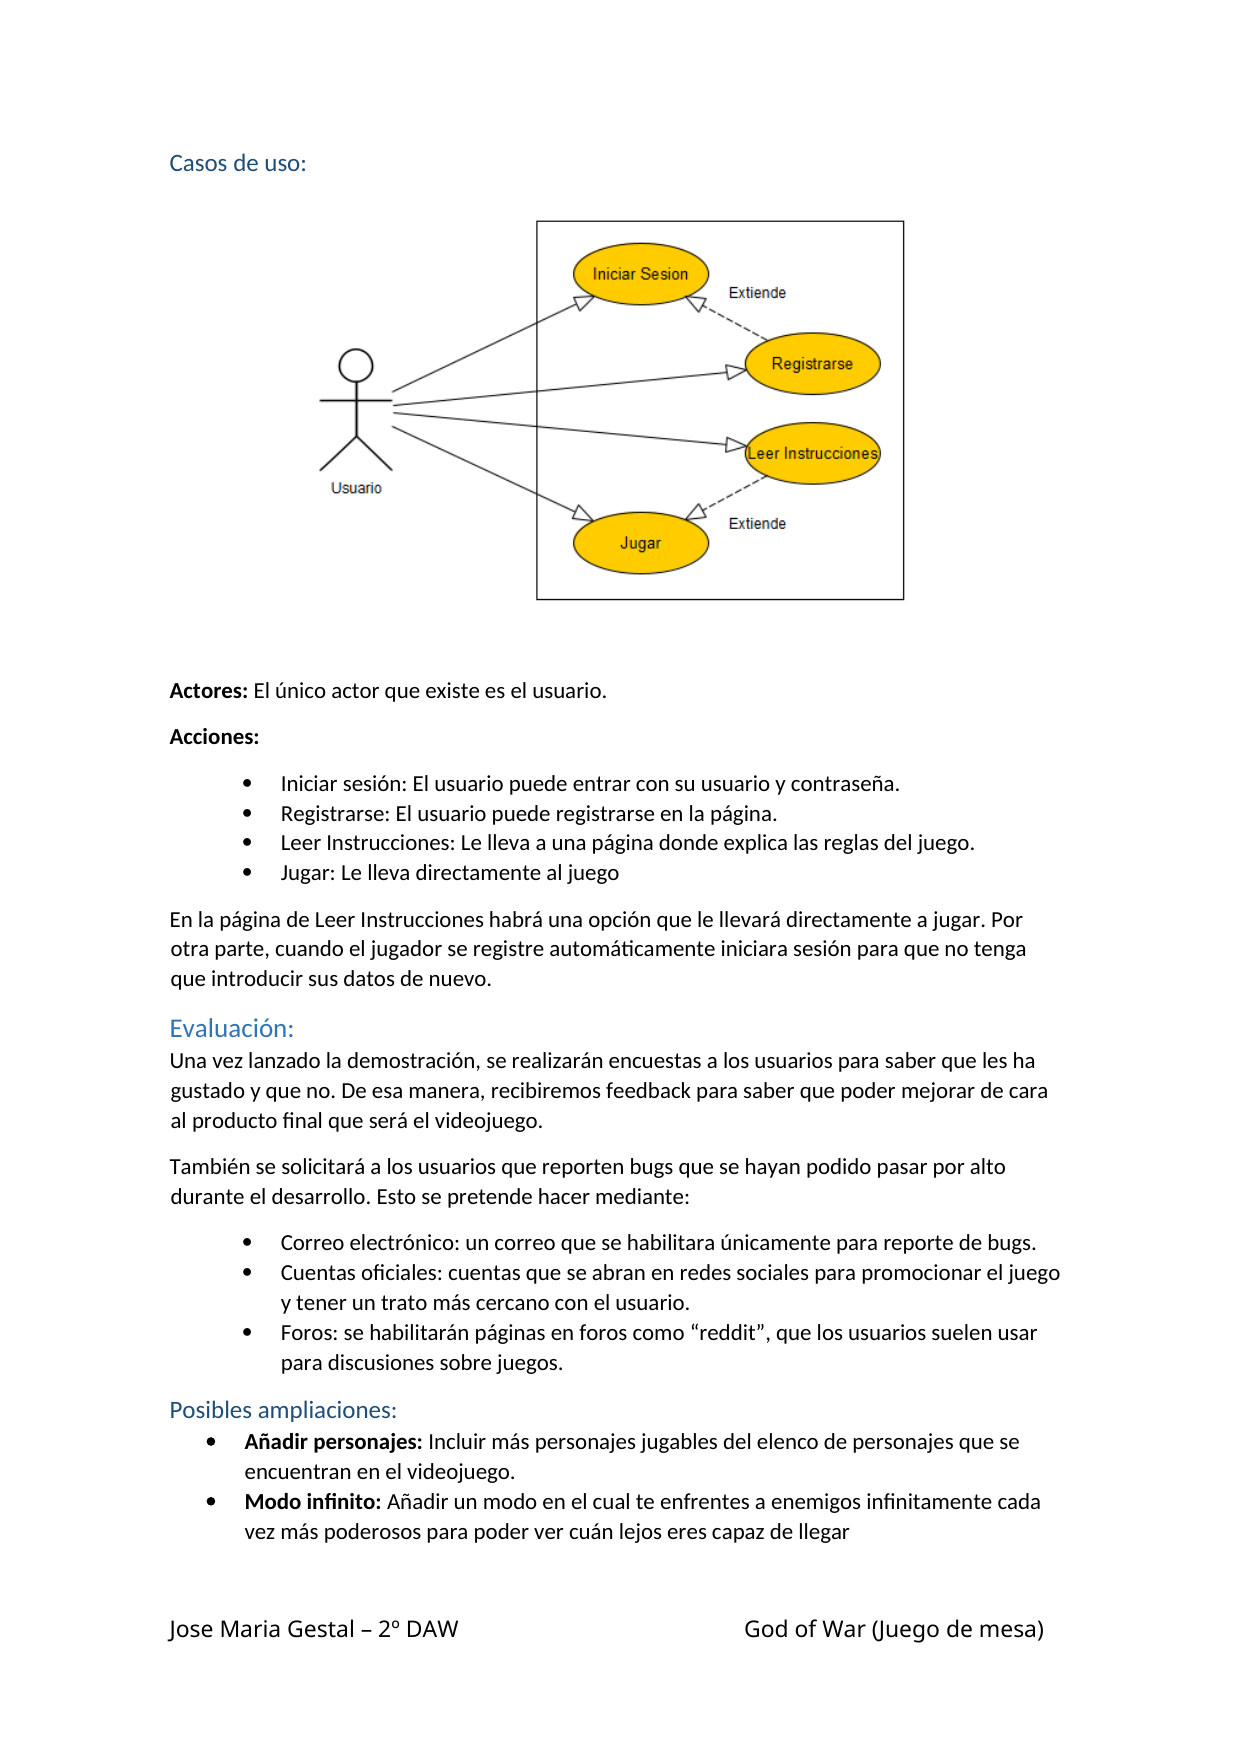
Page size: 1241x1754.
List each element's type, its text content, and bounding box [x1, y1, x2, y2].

list Cuentas oficiales: cuentas que se abran en redes sociales para promocionar el juego y tener un trato más cercano con el usuario. [243, 1258, 1062, 1316]
list Leer Instrucciones: Le lleva a una página donde explica las reglas del juego. [243, 828, 1062, 857]
text En la página de Leer Instrucciones habrá una opción que le llevará directamente a jugar. Por otra parte, cuando el jugador se registre automáticamente iniciara sesión para que no tenga que introducir sus datos de nuevo. [169, 905, 1062, 992]
list Foros: se habilitarán páginas en foros como “reddit”, que los usuarios suelen usar para discusiones sobre juegos. [243, 1318, 1062, 1376]
subtitle Posibles ampliaciones: [169, 1394, 1062, 1425]
list Modo infinito: Añadir un modo en el cual te enfrentes a enemigos infinitamente cada vez más poderosos para poder ver cuán lejos eres capaz de llegar [207, 1487, 1062, 1545]
text Actores: El único actor que existe es el usuario. [169, 676, 1062, 704]
list Jugar: Le lleva directamente al juego [243, 858, 1062, 886]
list Iniciar sesión: El usuario puede entrar con su usuario y contraseña. [243, 769, 1062, 797]
text También se solicitará a los usuarios que reporten bugs que se hayan podido pasar por alto durante el desarrollo. Esto se pretende hacer mediante: [169, 1152, 1062, 1210]
list Correo electrónico: un correo que se habilitara únicamente para reporte de bugs. [243, 1228, 1062, 1257]
subtitle Casos de uso: [169, 147, 1062, 177]
text Una vez lanzado la demostración, se realizarán encuestas a los usuarios para saber que les ha gustado y que no. De esa manera, recibiremos feedback para saber que poder mejorar de cara al producto final que será el videojuego. [169, 1046, 1062, 1134]
text Acciones: [169, 722, 1062, 751]
list Registrarse: El usuario puede registrarse en la página. [243, 799, 1062, 827]
list Añadir personajes: Incluir más personajes jugables del elenco de personajes que se encuentran en el videojuego. [207, 1427, 1062, 1485]
picture [269, 180, 962, 658]
subtitle Evaluación: [169, 1011, 1062, 1044]
